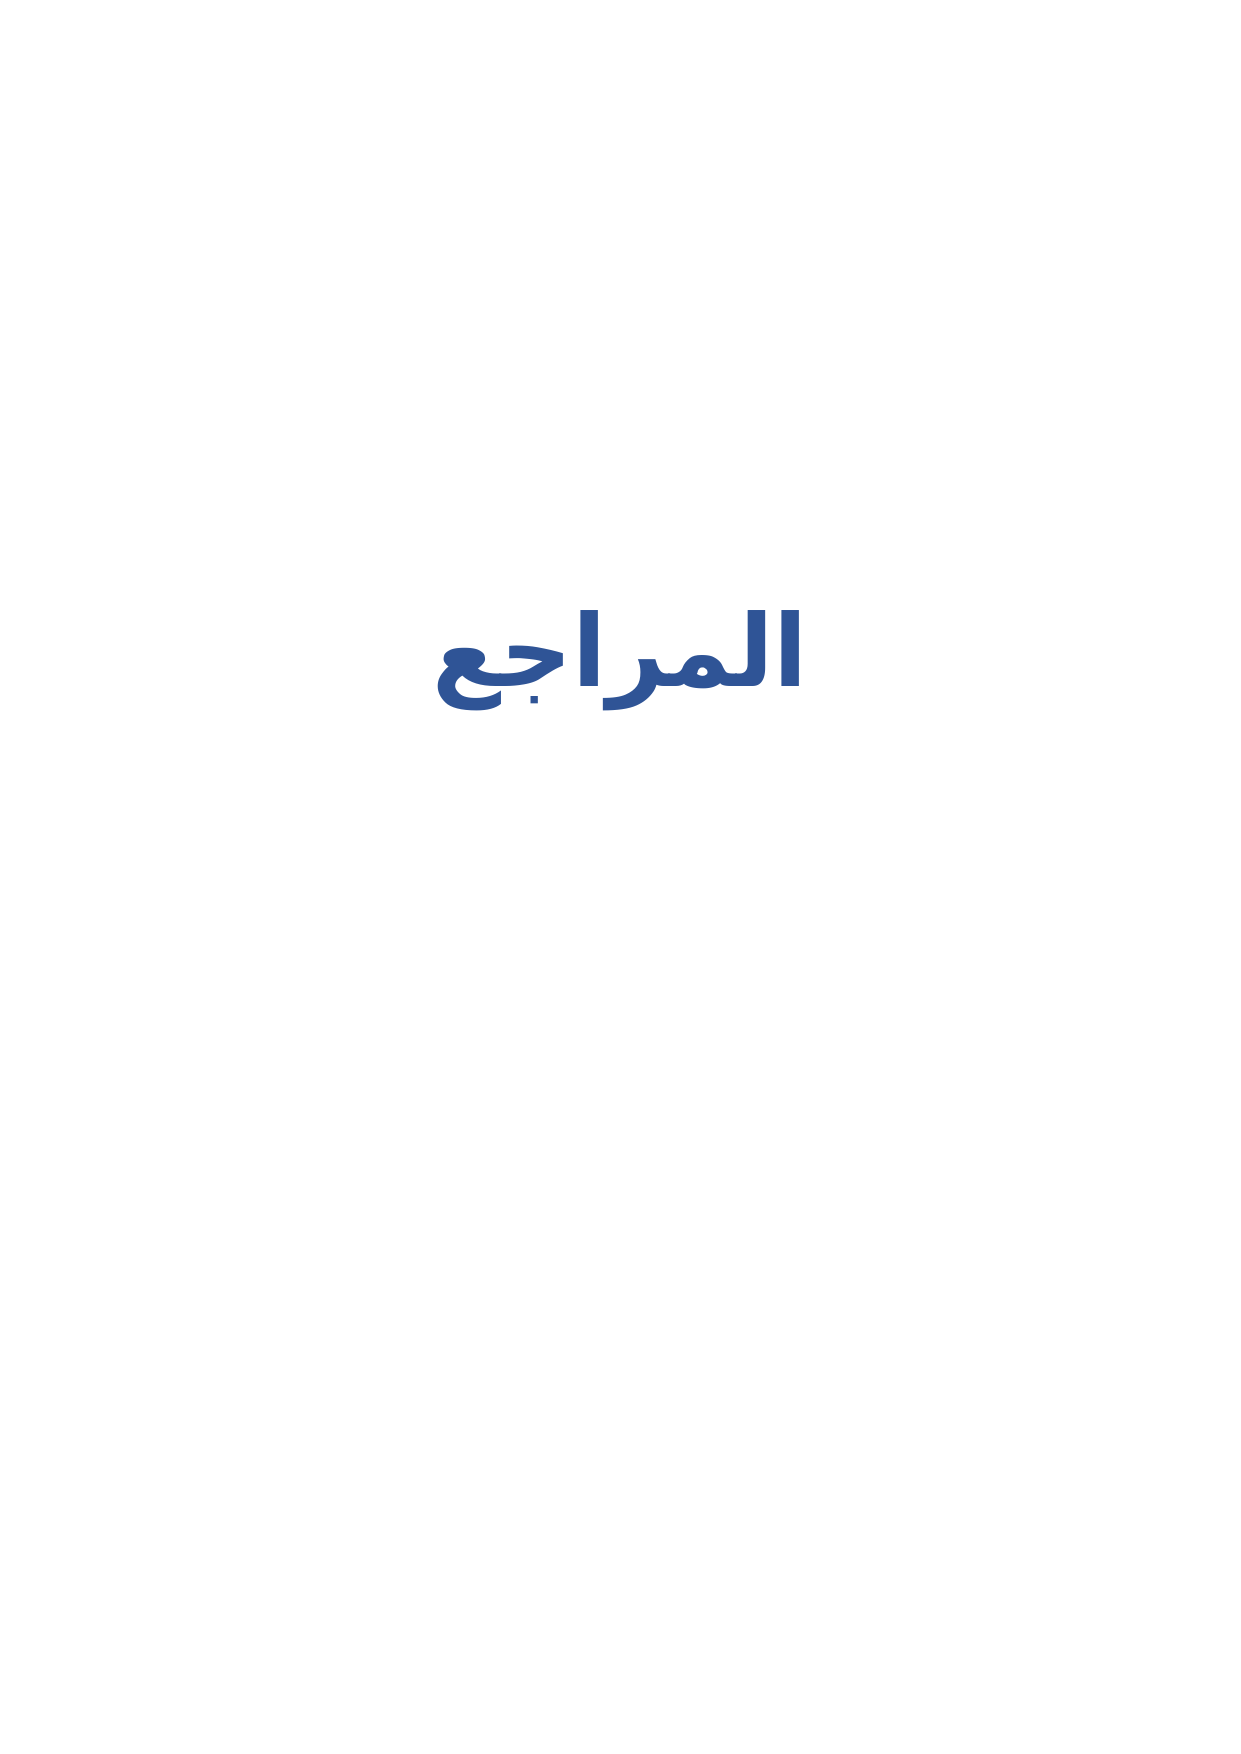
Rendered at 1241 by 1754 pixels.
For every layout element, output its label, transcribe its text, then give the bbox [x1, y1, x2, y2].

subtitle المراجع [187, 593, 1053, 710]
